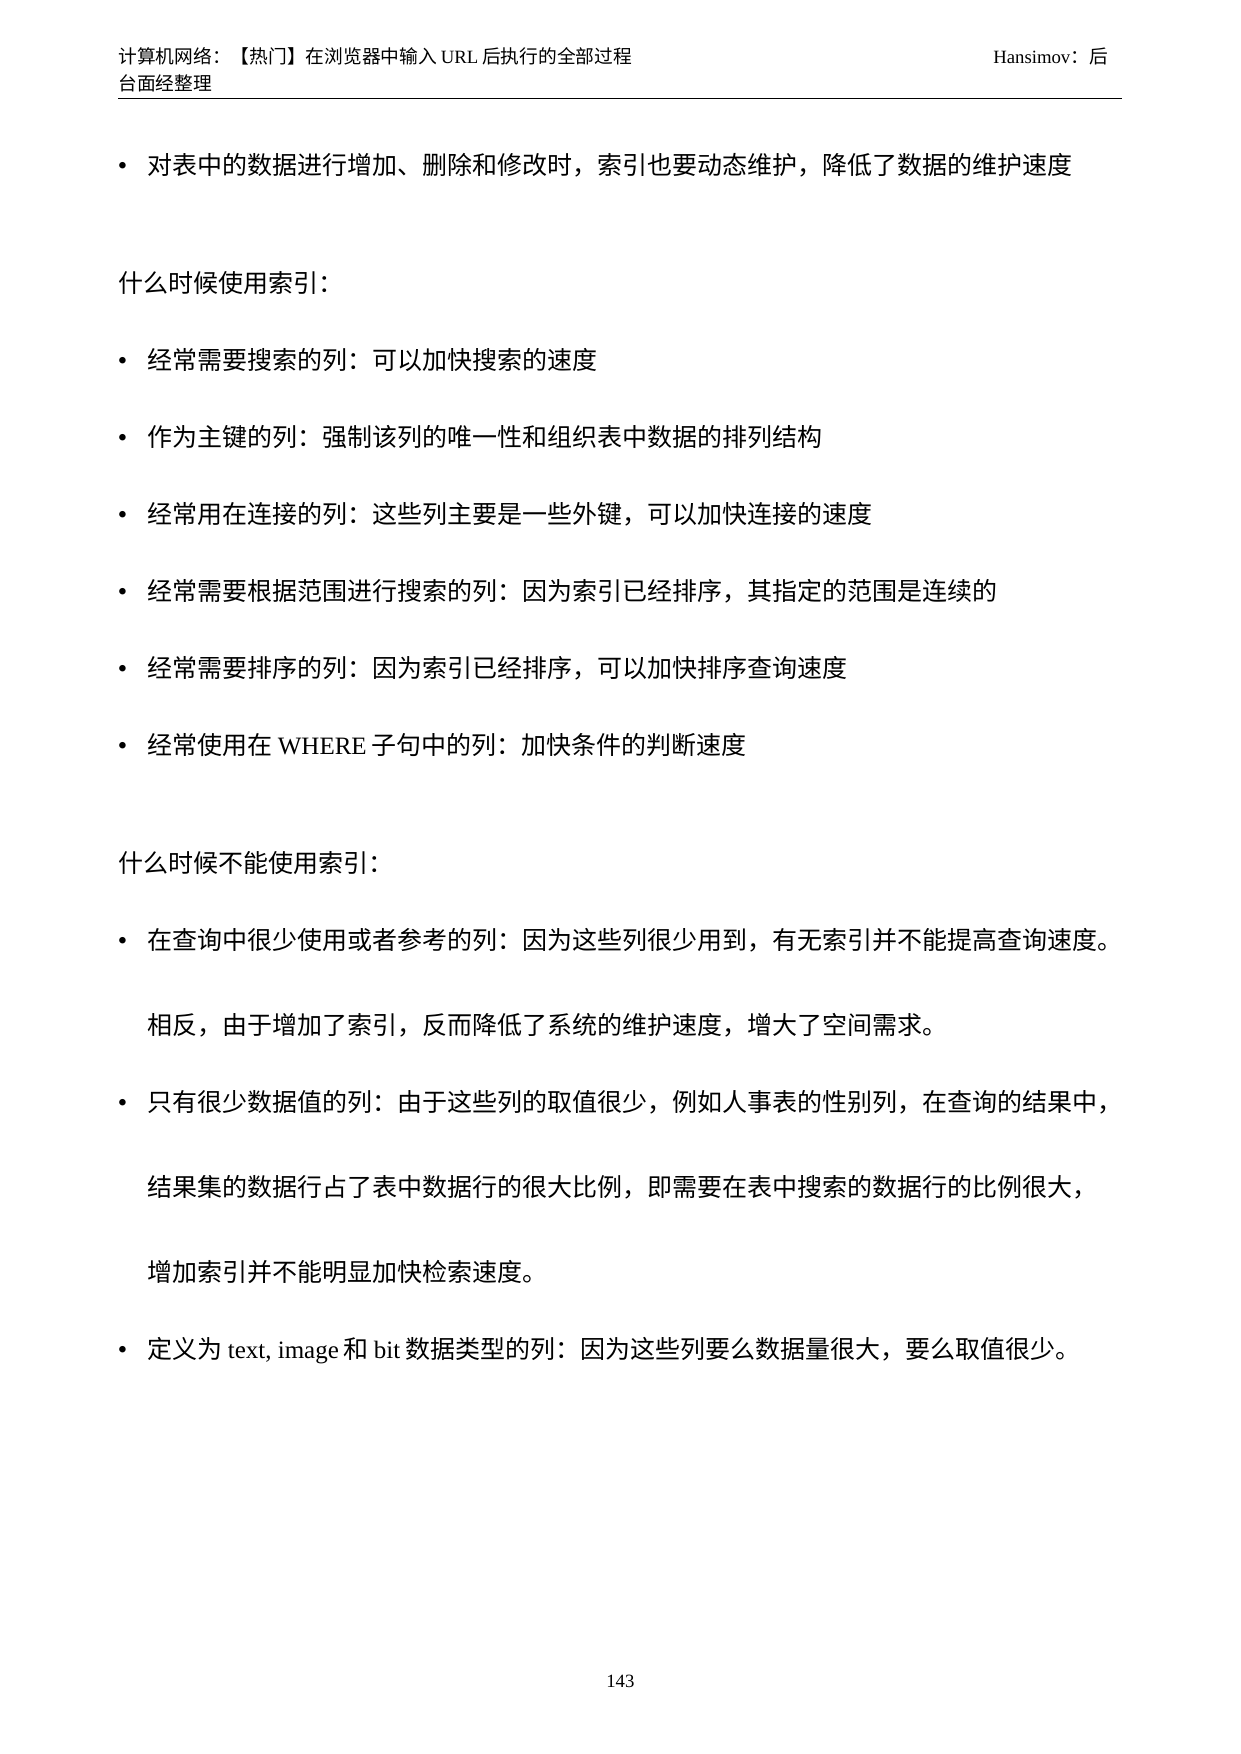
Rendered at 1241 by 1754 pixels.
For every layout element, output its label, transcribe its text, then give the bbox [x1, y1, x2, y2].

text 经常需要根据范围进行搜索的列：因为索引已经排序，其指定的范围是连续的 [118, 556, 1122, 624]
text 对表中的数据进行增加、删除和修改时，索引也要动态维护，降低了数据的维护速度 [118, 130, 1122, 198]
text 经常需要排序的列：因为索引已经排序，可以加快排序查询速度 [118, 633, 1122, 701]
text 经常用在连接的列：这些列主要是一些外键，可以加快连接的速度 [118, 479, 1122, 547]
text 在查询中很少使用或者参考的列：因为这些列很少用到，有无索引并不能提高查询速度。相反，由于增加了索引，反而降低了系统的维护速度，增大了空间需求。 [118, 905, 1122, 1058]
text 什么时候使用索引： [118, 248, 1122, 316]
text 定义为text, image和bit数据类型的列：因为这些列要么数据量很大，要么取值很少。 [118, 1314, 1122, 1382]
text 只有很少数据值的列：由于这些列的取值很少，例如人事表的性别列，在查询的结果中，结果集的数据行占了表中数据行的很大比例，即需要在表中搜索的数据行的比例很大，增加索引并不能明显加快检索速度。 [118, 1067, 1122, 1304]
text 什么时候不能使用索引： [118, 828, 1122, 896]
text 经常需要搜索的列：可以加快搜索的速度 [118, 325, 1122, 393]
text 作为主键的列：强制该列的唯一性和组织表中数据的排列结构 [118, 402, 1122, 470]
text 经常使用在WHERE子句中的列：加快条件的判断速度 [118, 710, 1122, 778]
